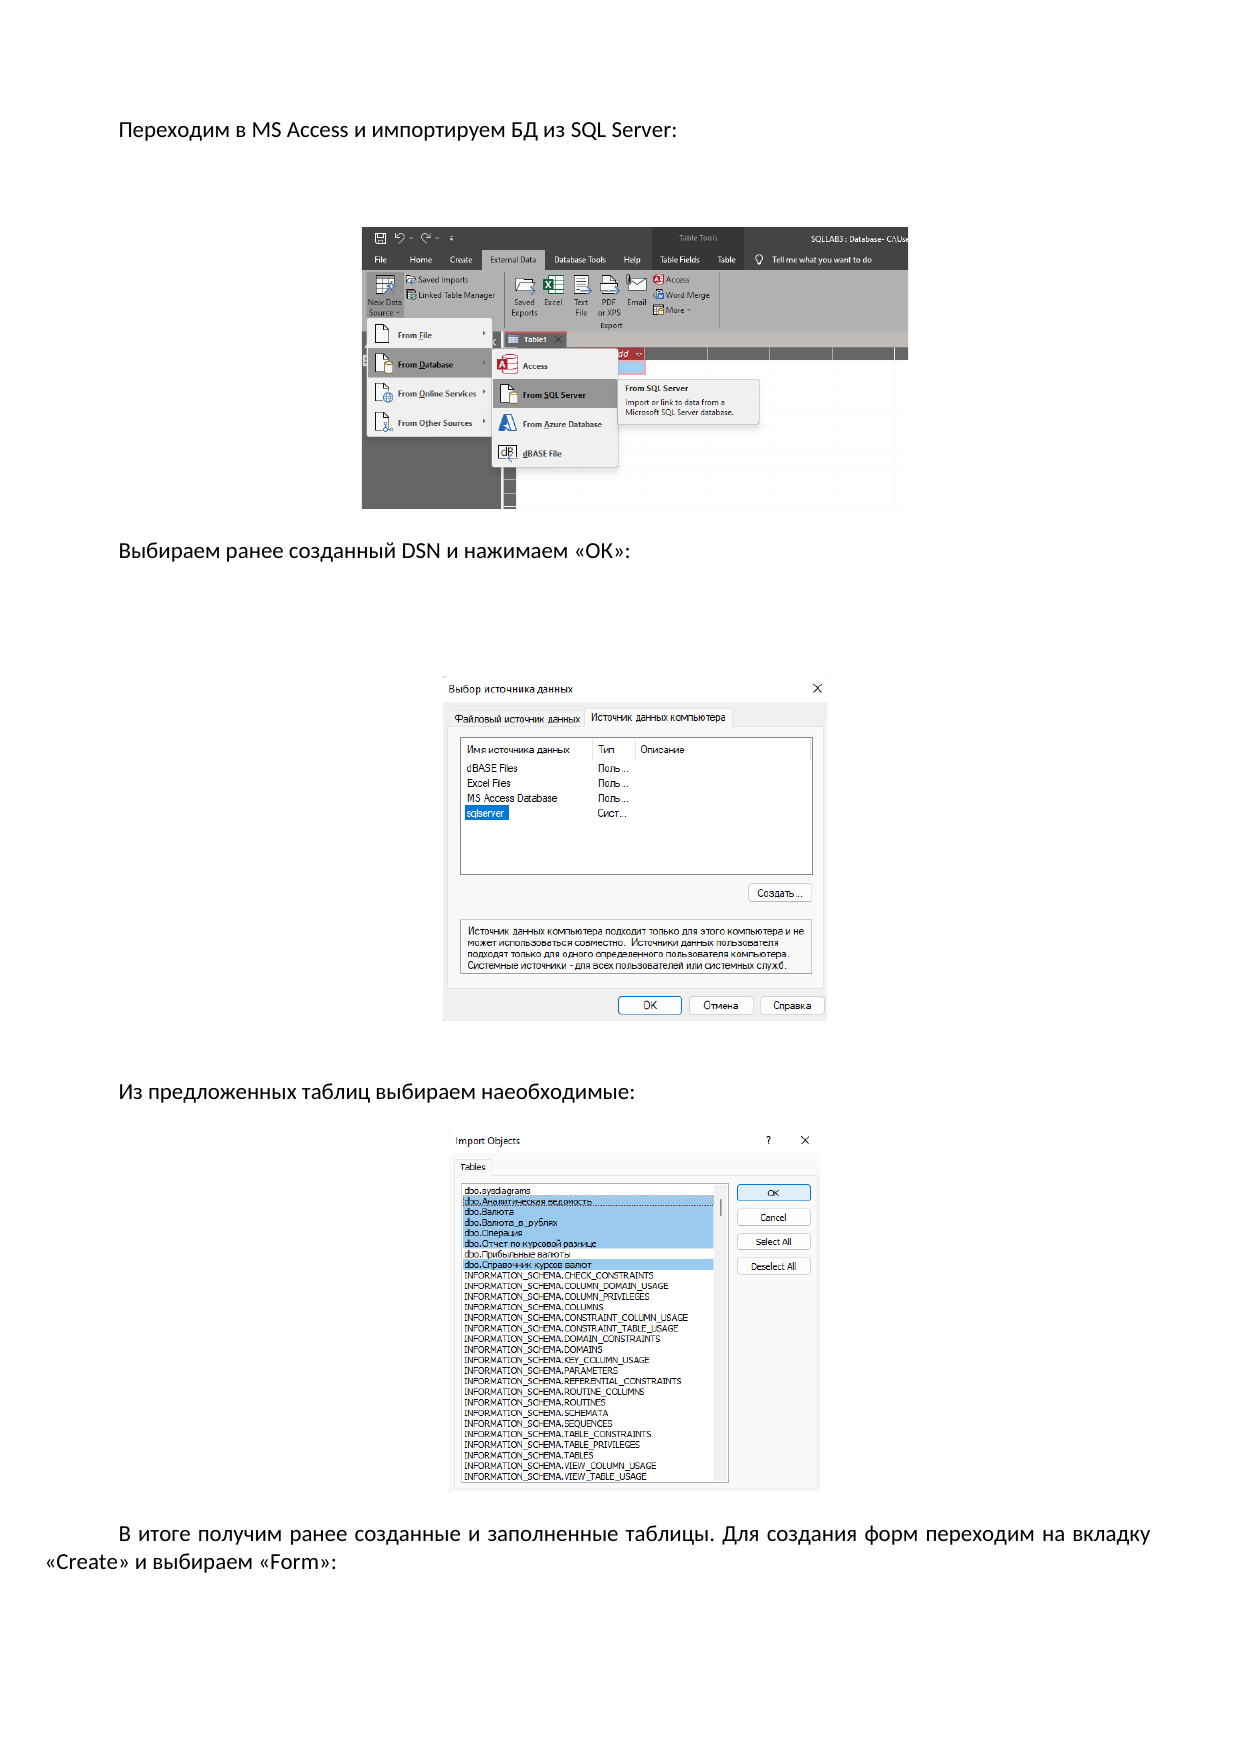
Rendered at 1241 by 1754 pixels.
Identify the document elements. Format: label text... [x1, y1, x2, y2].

picture [361, 227, 909, 509]
text В итоге получим ранее созданные и заполненные таблицы. Для создания форм переходим на вкладку «Create» и выбираем «Form»: [44, 1519, 1152, 1575]
text Из предложенных таблиц выбираем наеобходимые: [44, 1077, 1152, 1105]
picture [443, 676, 827, 1021]
text Выбираем ранее созданный DSN и нажимаем «ОК»: [44, 536, 1152, 564]
picture [449, 1132, 821, 1492]
text Переходим в MS Access и импортируем БД из SQL Server: [44, 115, 1152, 143]
